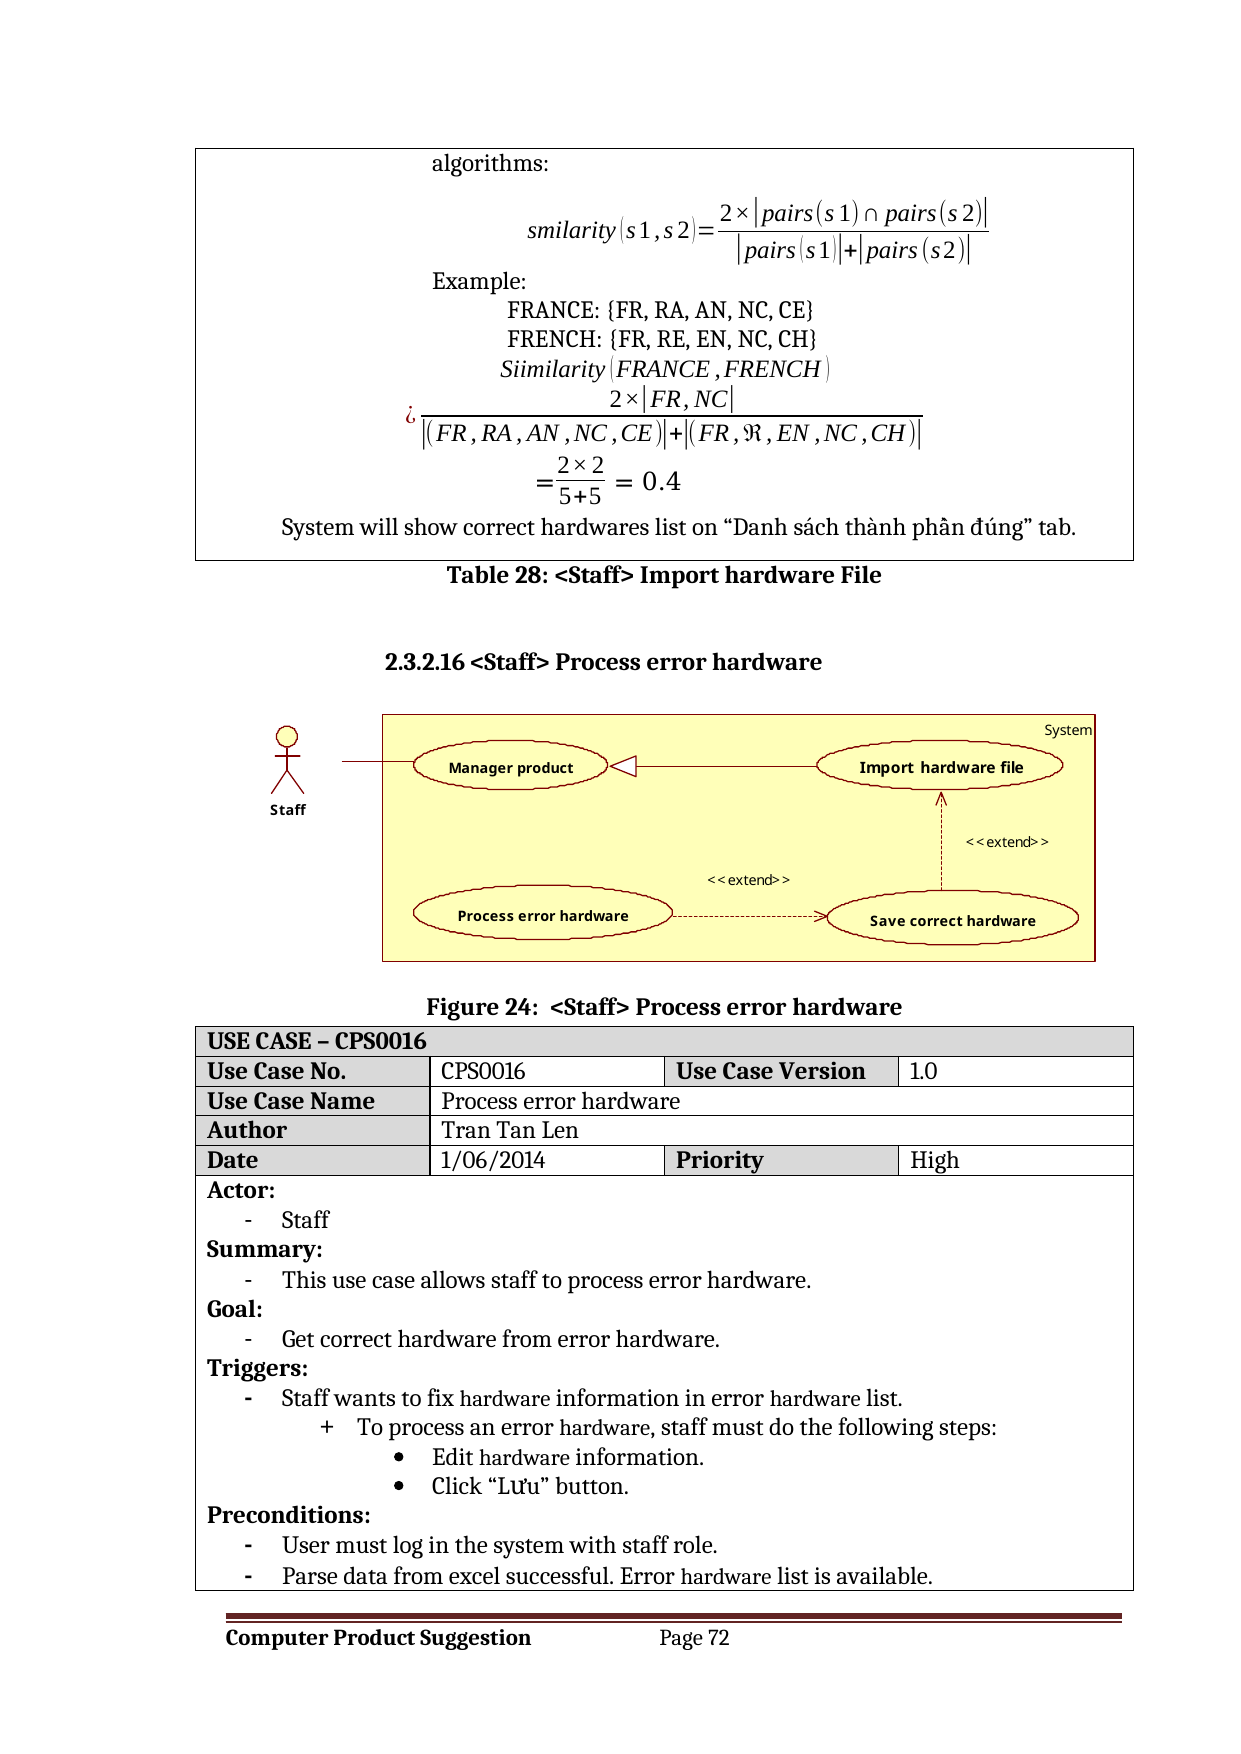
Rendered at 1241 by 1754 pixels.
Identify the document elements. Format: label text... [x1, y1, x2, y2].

table_header USE CASE – CPS0016 [196, 1027, 1133, 1056]
table_cell 1/06/2014 [431, 1146, 664, 1175]
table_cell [196, 1176, 1133, 1590]
table_cell Use Case Version [665, 1057, 898, 1086]
subtitle Figure 24: <Staff> Process error hardware [207, 993, 1122, 1022]
table_cell Use Case No. [196, 1057, 429, 1086]
table_cell Process error hardware [431, 1087, 1133, 1115]
table_cell 1.0 [899, 1057, 1133, 1086]
table_cell Tran Tan Len [431, 1116, 1133, 1145]
subtitle <Staff> Process error hardware [385, 647, 1122, 676]
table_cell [196, 149, 1133, 560]
table_cell Priority [665, 1146, 898, 1175]
table_cell High [899, 1146, 1133, 1175]
table_cell CPS0016 [431, 1057, 664, 1086]
table_cell Date [196, 1146, 429, 1175]
table_cell Use Case Name [196, 1087, 429, 1115]
subtitle Table 28: <Staff> Import hardware File [207, 561, 1122, 590]
table_cell Author [196, 1116, 429, 1145]
